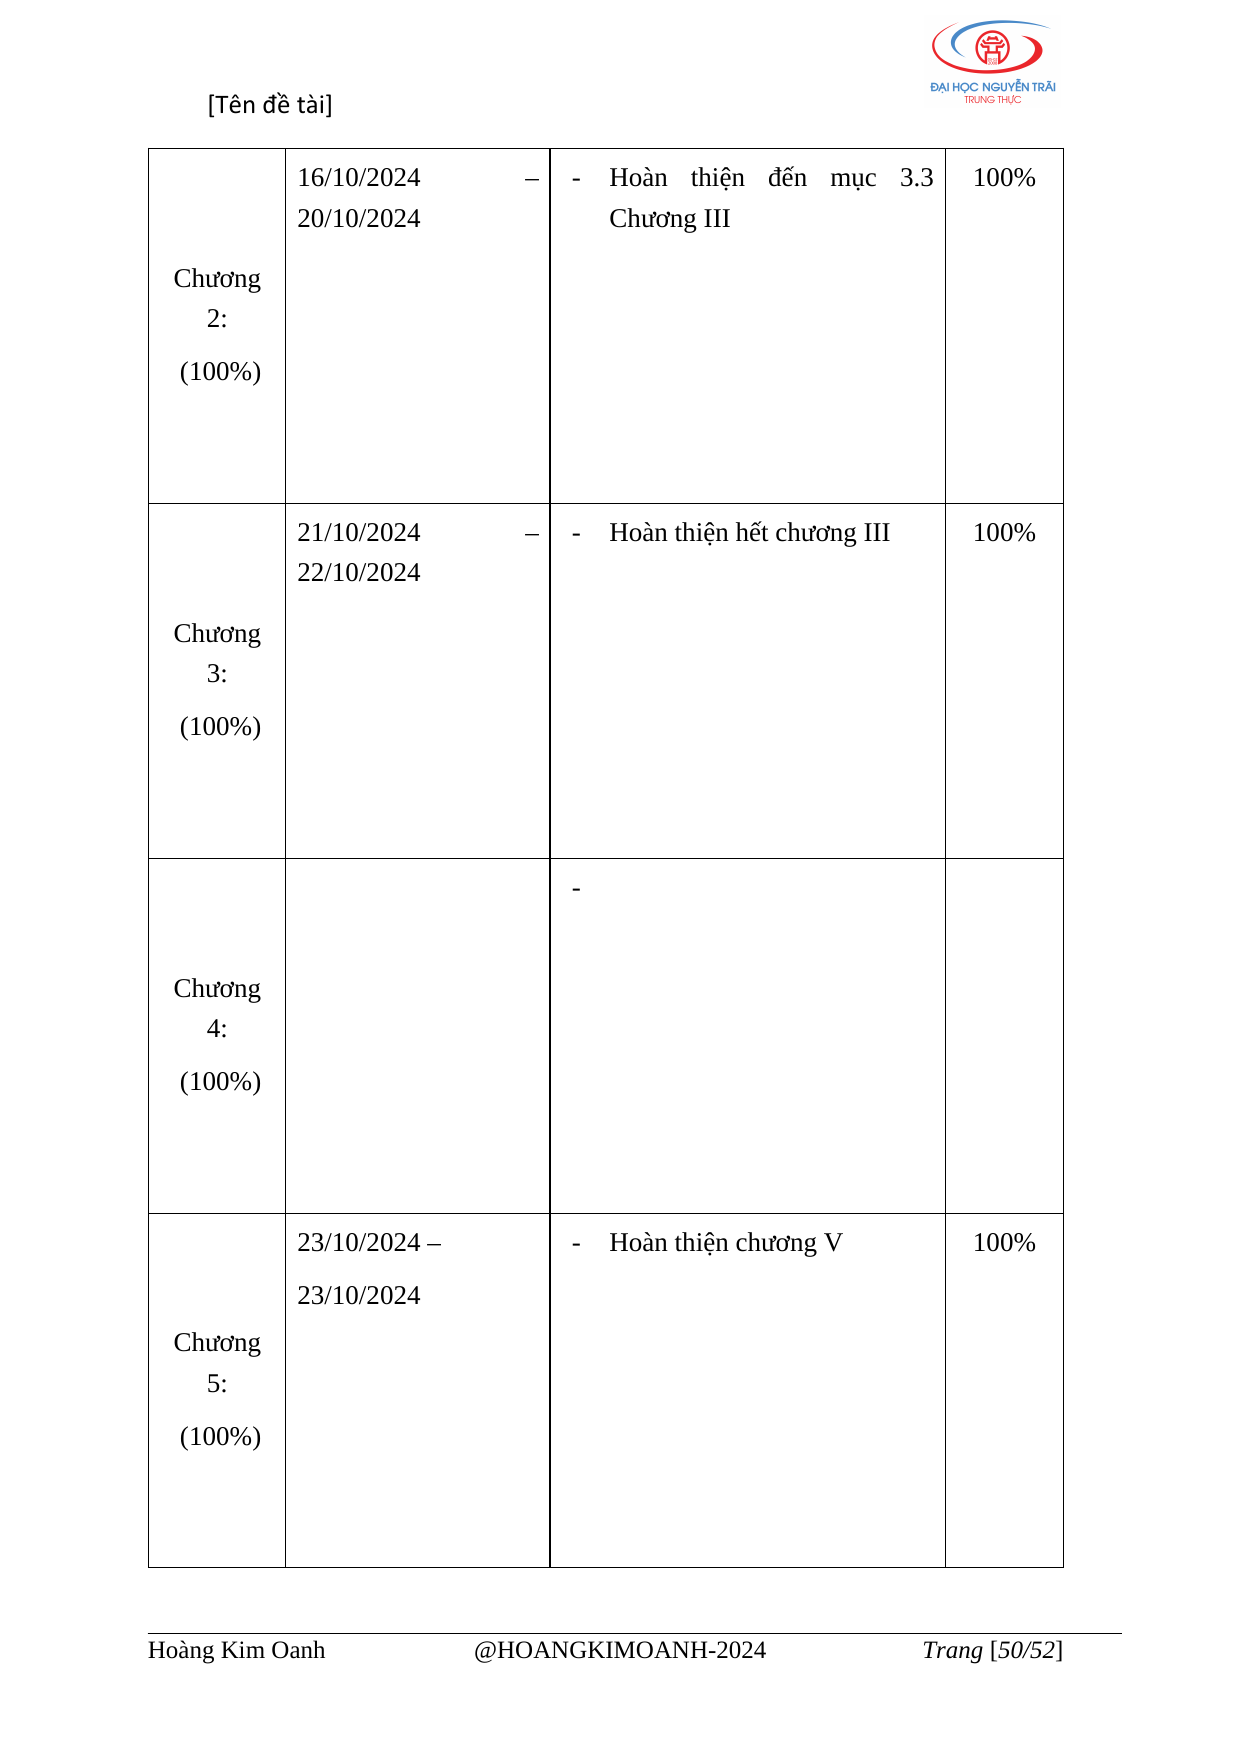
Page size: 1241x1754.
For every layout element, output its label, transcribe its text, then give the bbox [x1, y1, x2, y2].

picture [923, 15, 1062, 108]
table_cell [551, 859, 945, 1212]
table_cell 100% [946, 149, 1063, 503]
table_cell Hoàn thiện đến mục 3.3 Chương III [551, 149, 945, 503]
table_cell 16/10/2024 – 20/10/2024 [286, 149, 549, 503]
table_cell Chương 4: (100%) [149, 859, 285, 1212]
table_cell Chương 5: (100%) [149, 1214, 285, 1567]
table_cell 100% [946, 504, 1063, 857]
table_cell 100% [946, 1214, 1063, 1567]
table_cell Hoàn thiện hết chương III [551, 504, 945, 857]
table_cell [286, 859, 549, 1212]
table_cell Chương 2: (100%) [149, 149, 285, 503]
table_cell [946, 859, 1063, 1212]
table_cell Hoàn thiện chương V [551, 1214, 945, 1567]
table_cell 21/10/2024 – 22/10/2024 [286, 504, 549, 857]
table_cell 23/10/2024 – 23/10/2024 [286, 1214, 549, 1567]
table_cell Chương 3: (100%) [149, 504, 285, 857]
